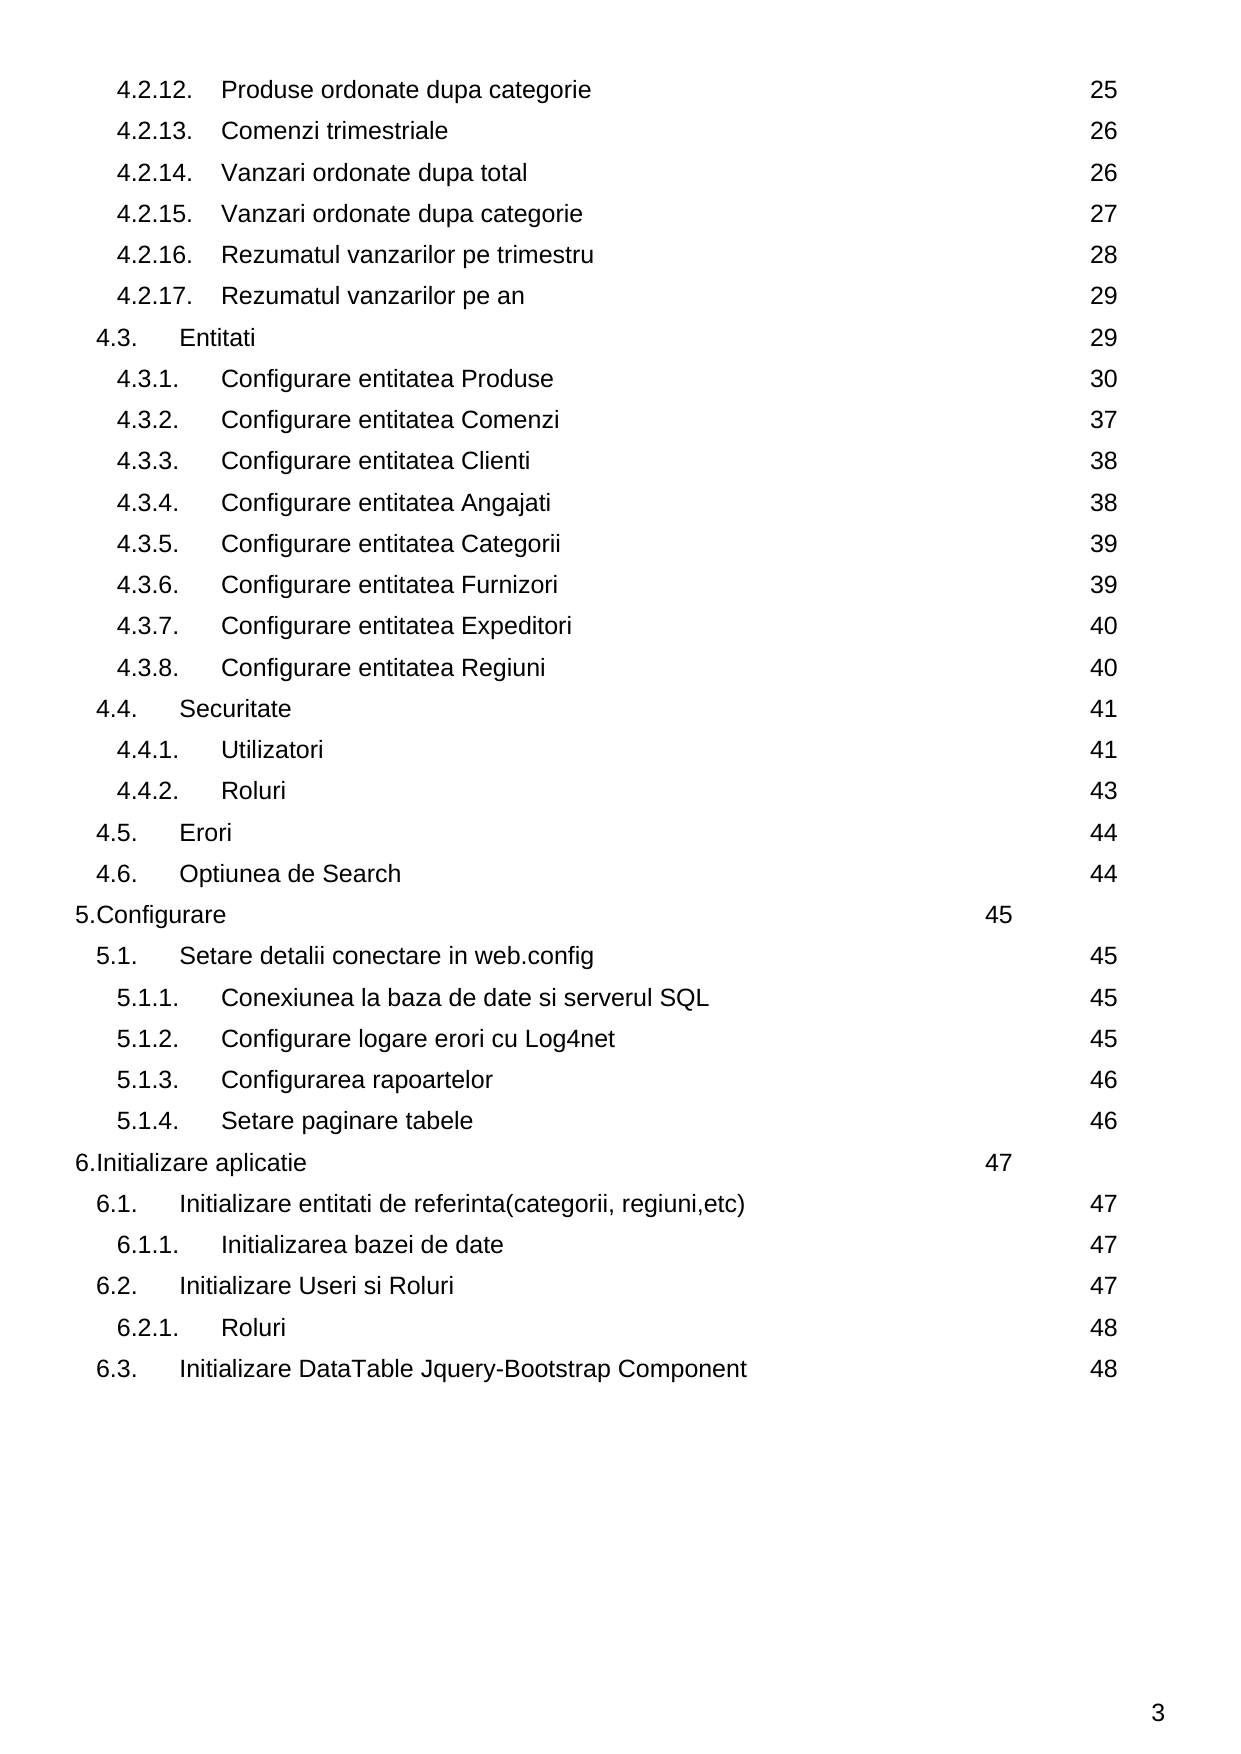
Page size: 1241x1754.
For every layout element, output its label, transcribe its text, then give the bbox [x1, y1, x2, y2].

text 4.3.2. Configurare entitatea Comenzi 37 [117, 405, 1165, 434]
text 4.2.12. Produse ordonate dupa categorie 25 [117, 75, 1165, 104]
text 4.3.6. Configurare entitatea Furnizori 39 [117, 570, 1165, 599]
text 4.6. Optiunea de Search 44 [96, 859, 1165, 887]
text 6.1. Initializare entitati de referinta(categorii, regiuni,etc) 47 [96, 1189, 1165, 1217]
text 5. Configurare 45 [75, 900, 1165, 929]
text 4.2.16. Rezumatul vanzarilor pe trimestru 28 [117, 240, 1165, 269]
text 5.1.2. Configurare logare erori cu Log4net 45 [117, 1024, 1165, 1052]
text 6.2. Initializare Useri si Roluri 47 [96, 1271, 1165, 1300]
text 4.4. Securitate 41 [96, 694, 1165, 722]
text 6.1.1. Initializarea bazei de date 47 [117, 1230, 1165, 1259]
text 4.2.15. Vanzari ordonate dupa categorie 27 [117, 199, 1165, 227]
text 5.1.4. Setare paginare tabele 46 [117, 1106, 1165, 1135]
text 5.1. Setare detalii conectare in web.config 45 [96, 941, 1165, 970]
text 4.3.8. Configurare entitatea Regiuni 40 [117, 652, 1165, 681]
text 4.3.4. Configurare entitatea Angajati 38 [117, 487, 1165, 516]
text 4.3. Entitati 29 [96, 322, 1165, 351]
text 4.4.2. Roluri 43 [117, 776, 1165, 805]
text 6.2.1. Roluri 48 [117, 1312, 1165, 1341]
text 4.3.1. Configurare entitatea Produse 30 [117, 364, 1165, 392]
text 5.1.3. Configurarea rapoartelor 46 [117, 1065, 1165, 1094]
text 4.3.7. Configurare entitatea Expeditori 40 [117, 611, 1165, 640]
text 4.2.13. Comenzi trimestriale 26 [117, 116, 1165, 145]
text 4.3.3. Configurare entitatea Clienti 38 [117, 446, 1165, 475]
text 6.3. Initializare DataTable Jquery-Bootstrap Component 48 [96, 1354, 1165, 1382]
text 4.2.17. Rezumatul vanzarilor pe an 29 [117, 281, 1165, 310]
text 6. Initializare aplicatie 47 [75, 1147, 1165, 1176]
text 4.4.1. Utilizatori 41 [117, 735, 1165, 764]
text 5.1.1. Conexiunea la baza de date si serverul SQL 45 [117, 982, 1165, 1011]
text 4.3.5. Configurare entitatea Categorii 39 [117, 529, 1165, 557]
text 4.2.14. Vanzari ordonate dupa total 26 [117, 157, 1165, 186]
text 4.5. Erori 44 [96, 817, 1165, 846]
